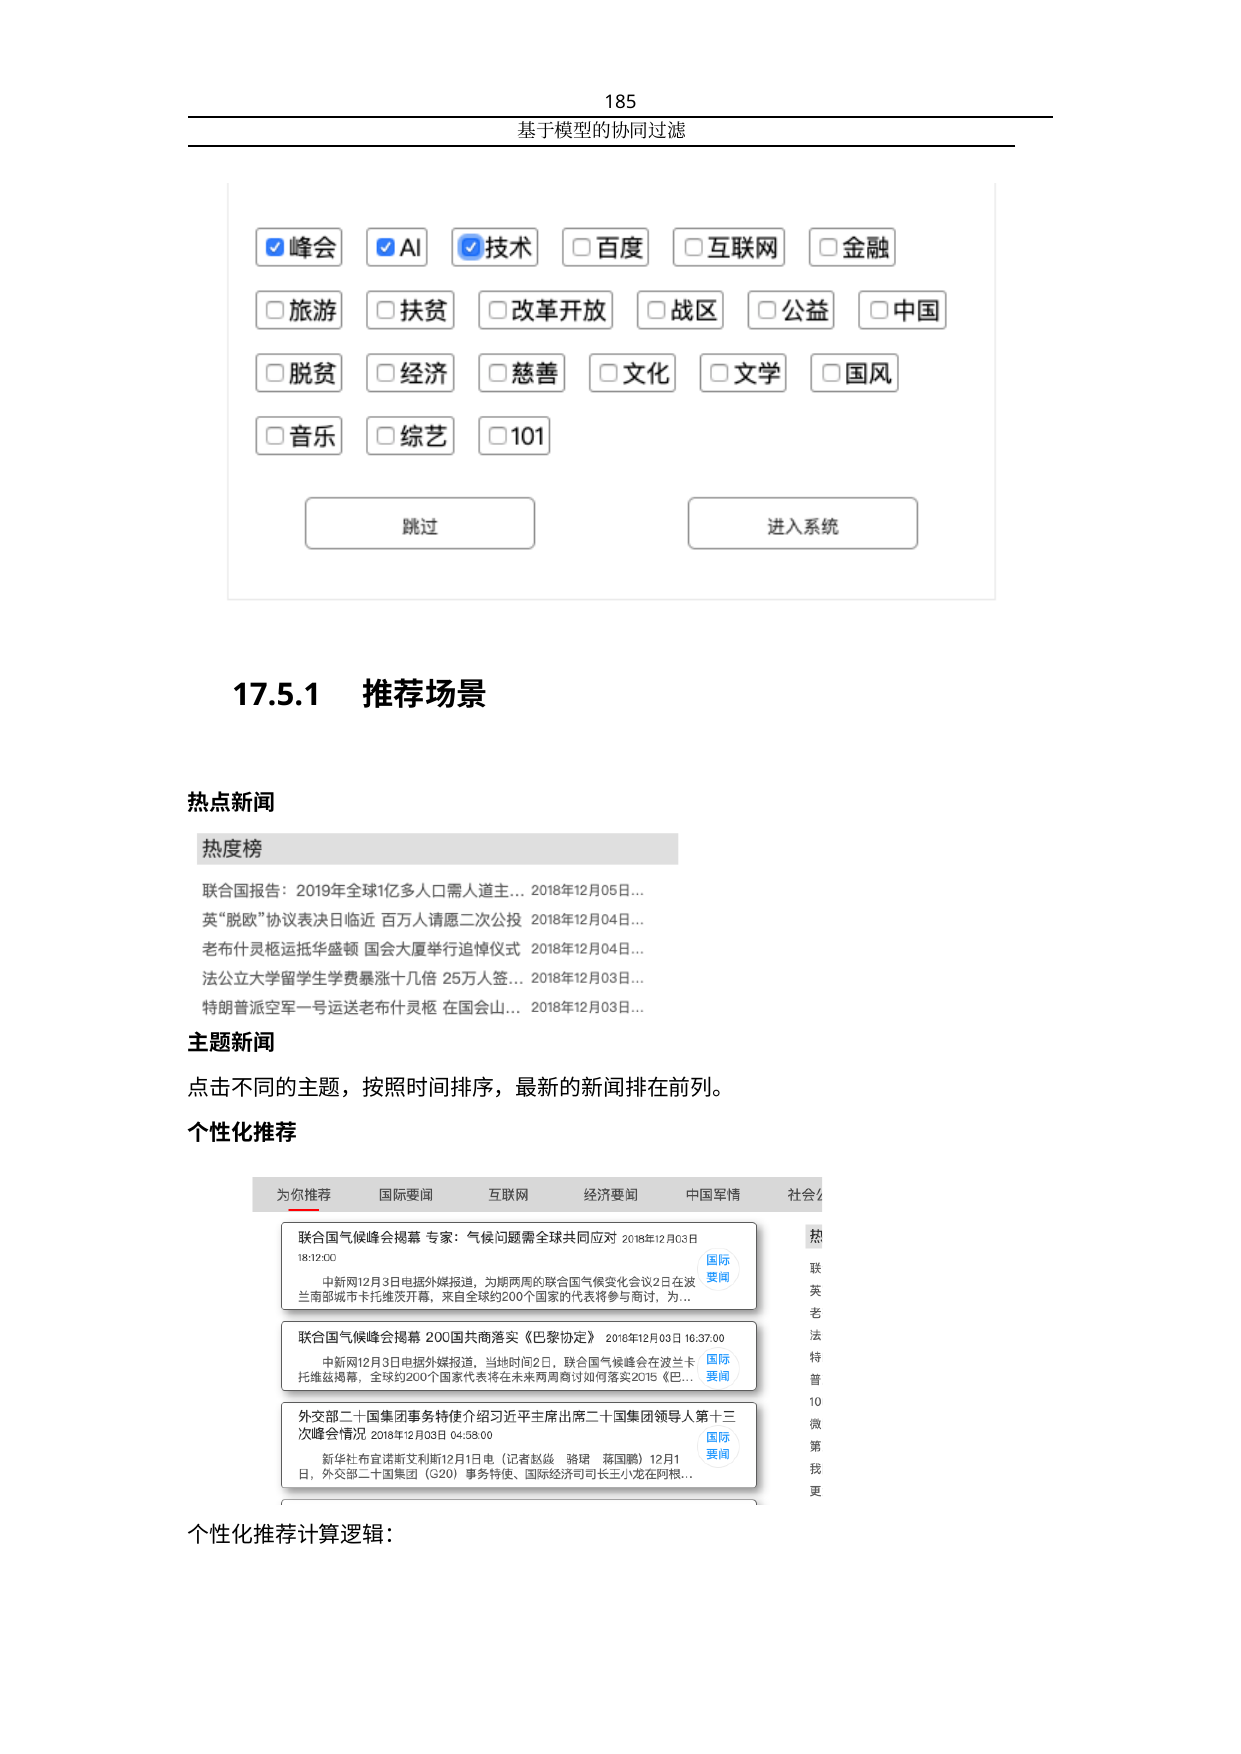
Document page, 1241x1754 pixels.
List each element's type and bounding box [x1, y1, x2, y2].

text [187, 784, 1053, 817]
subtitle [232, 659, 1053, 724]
picture [187, 832, 694, 1021]
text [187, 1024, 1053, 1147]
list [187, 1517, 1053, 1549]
picture [187, 183, 1053, 626]
picture [187, 1171, 823, 1505]
